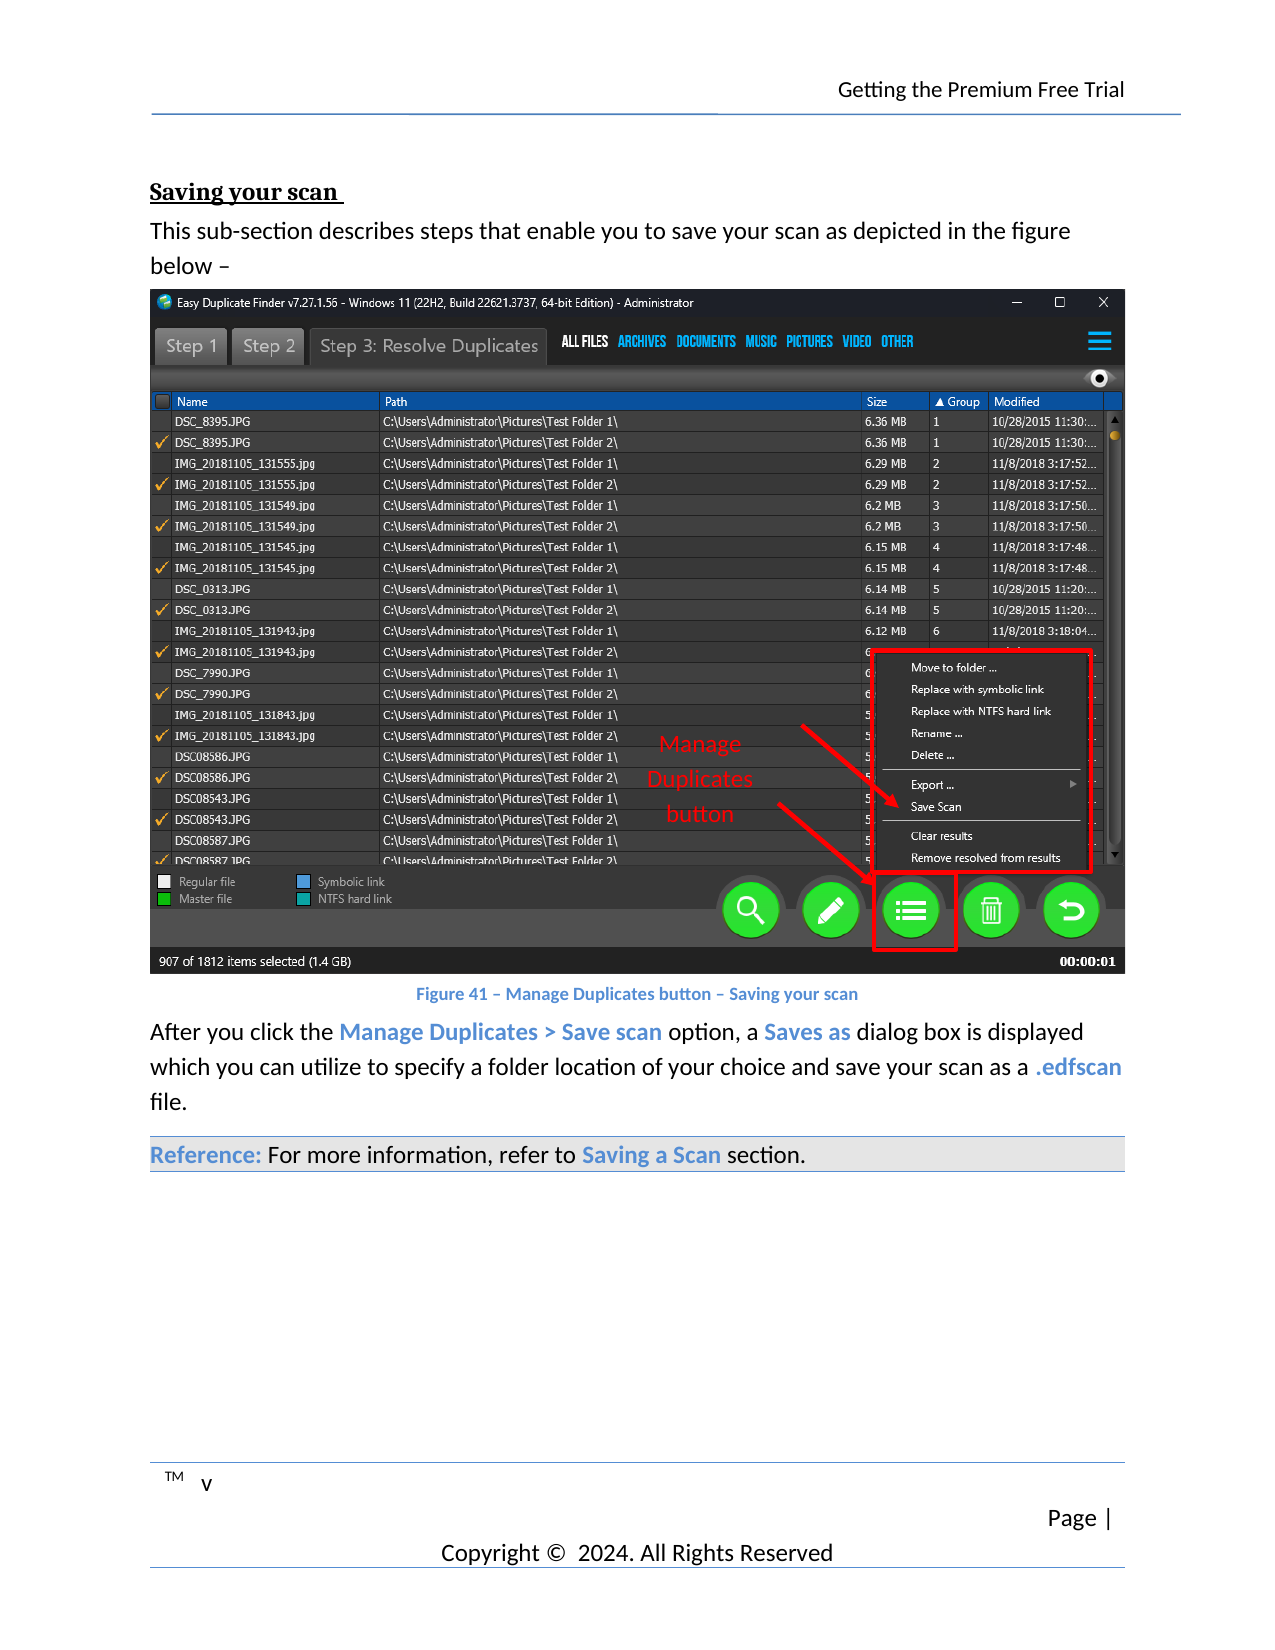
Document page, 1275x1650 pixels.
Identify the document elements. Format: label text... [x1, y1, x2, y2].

text This sub-section describes steps that enable you to save your scan as depicted in the figure below – [150, 215, 1125, 281]
text Figure 41 – Manage Duplicates button – Saving your scan [150, 982, 1125, 1005]
text After you click the Manage Duplicates > Save scan option, a Saves as dialog box is displayed which you can utilize to specify a folder location of your choice and save your scan as a .edfscan file. [150, 1016, 1125, 1117]
picture [150, 289, 1125, 974]
text Reference: For more information, refer to Saving a Scan section. [150, 1137, 1125, 1171]
subtitle Saving your scan [150, 178, 1125, 207]
